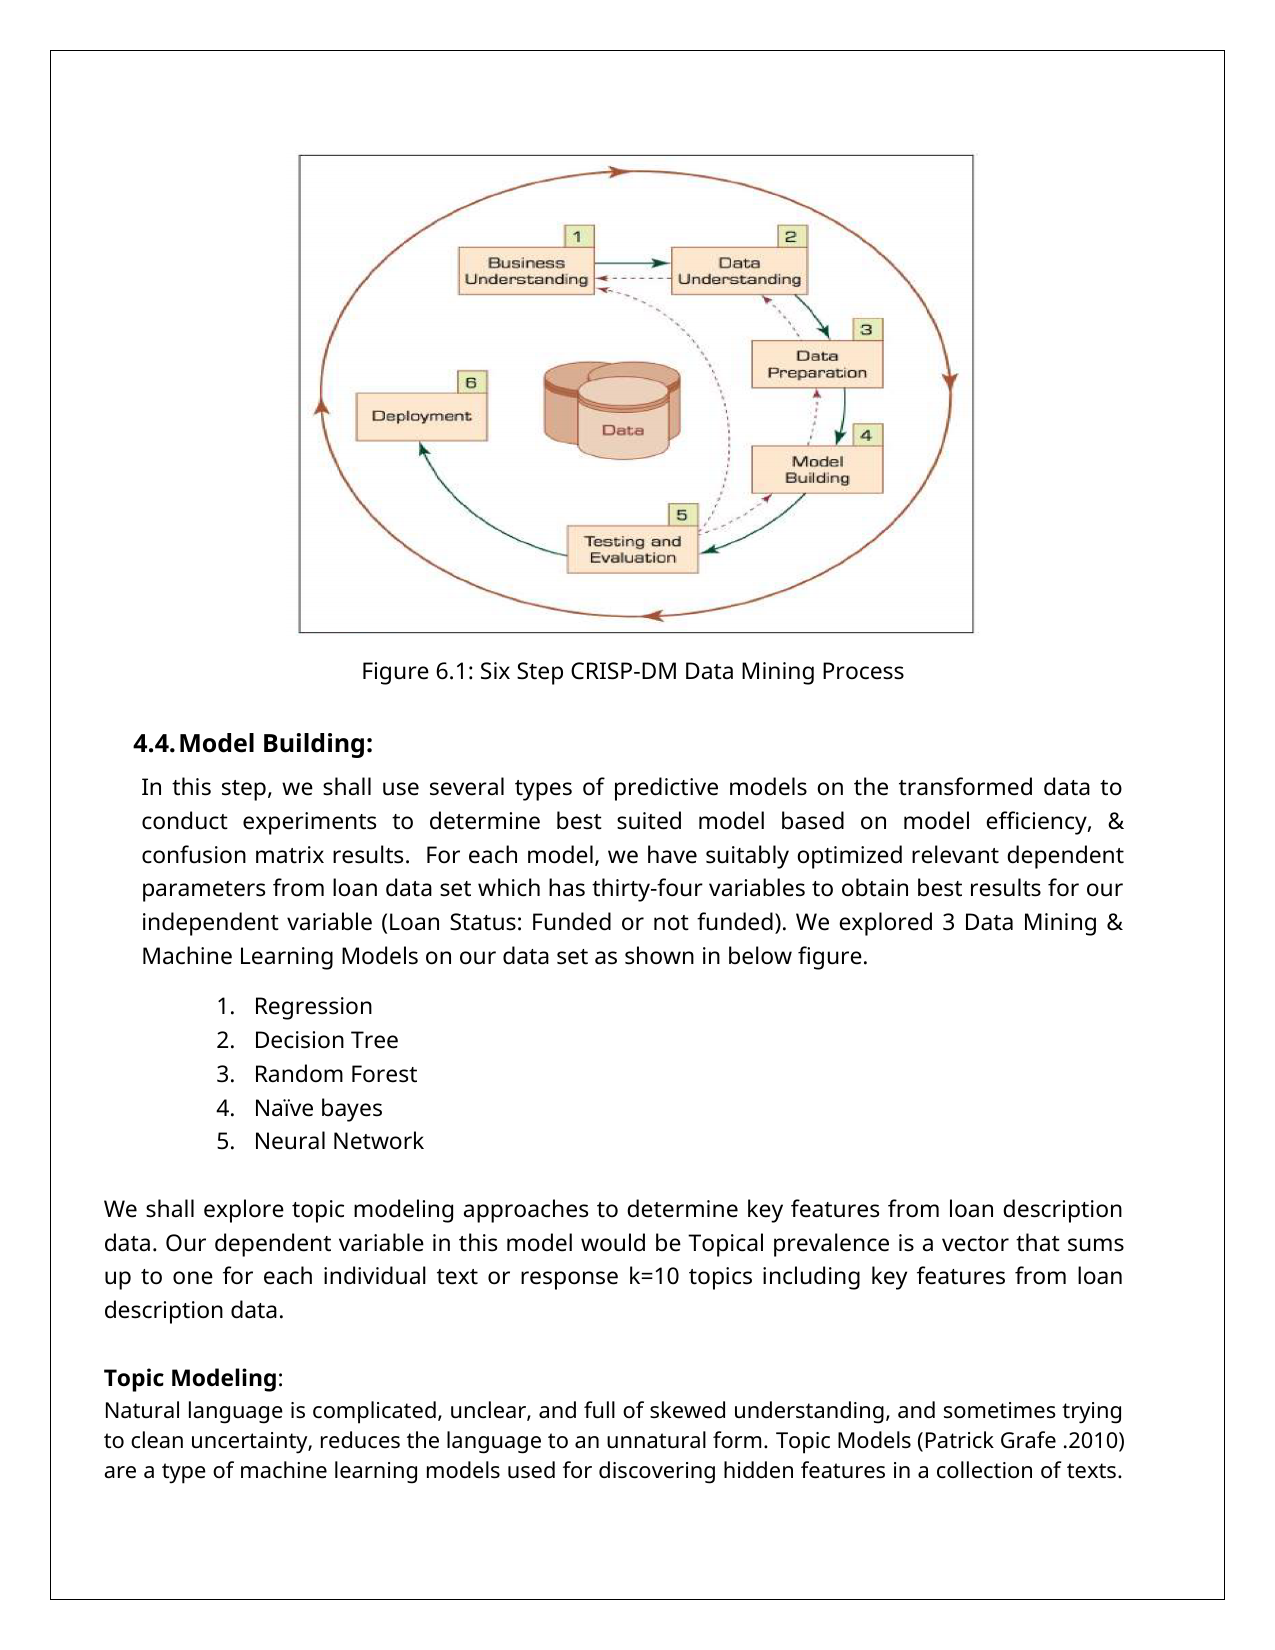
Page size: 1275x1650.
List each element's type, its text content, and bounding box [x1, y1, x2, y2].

picture [285, 150, 981, 636]
list Random Forest [216, 1058, 1125, 1089]
list Neural Network [216, 1125, 1125, 1157]
list Decision Tree [216, 1024, 1125, 1055]
text In this step, we shall use several types of predictive models on the transformed data to conduct experiments to determine best suited model based on model efficiency, & confusion matrix results. For each model, we have suitably optimized relevant dependent parameters from loan data set which has thirty-four variables to obtain best results for our independent variable (Loan Status: Funded or not funded). We explored 3 Data Mining & Machine Learning Models on our data set as shown in below figure. [141, 771, 1125, 971]
list Regression [216, 990, 1125, 1022]
list Naïve bayes [216, 1092, 1125, 1123]
text Figure 6.1: Six Step CRISP-DM Data Mining Process [141, 655, 1125, 686]
subtitle Model Building: [133, 726, 1125, 760]
text Topic Modeling: [103, 1362, 1125, 1393]
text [103, 1395, 1125, 1485]
text We shall explore topic modeling approaches to determine key features from loan description data. Our dependent variable in this model would be Topical prevalence is a vector that sums up to one for each individual text or response k=10 topics including key features from loan description data. [103, 1193, 1125, 1325]
